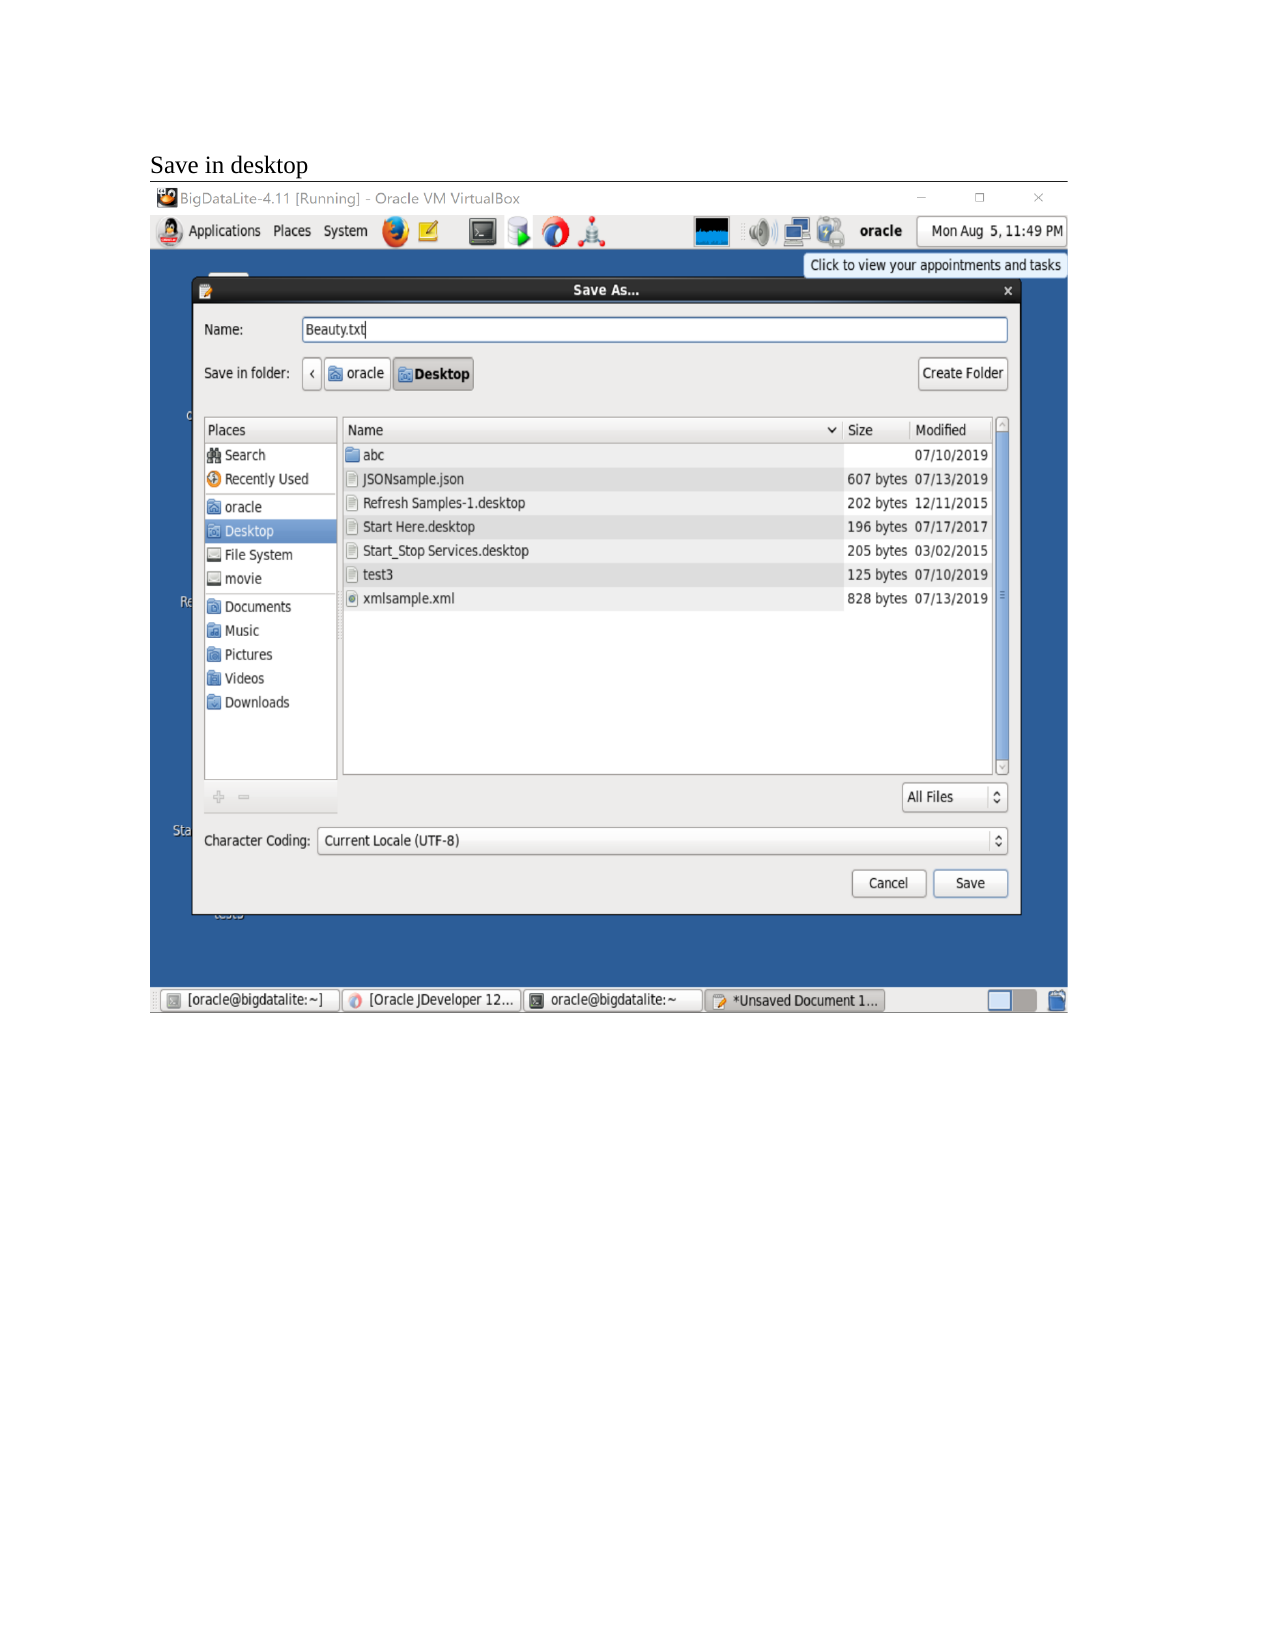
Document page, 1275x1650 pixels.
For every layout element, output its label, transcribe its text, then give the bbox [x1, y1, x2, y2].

picture [150, 181, 1068, 1013]
